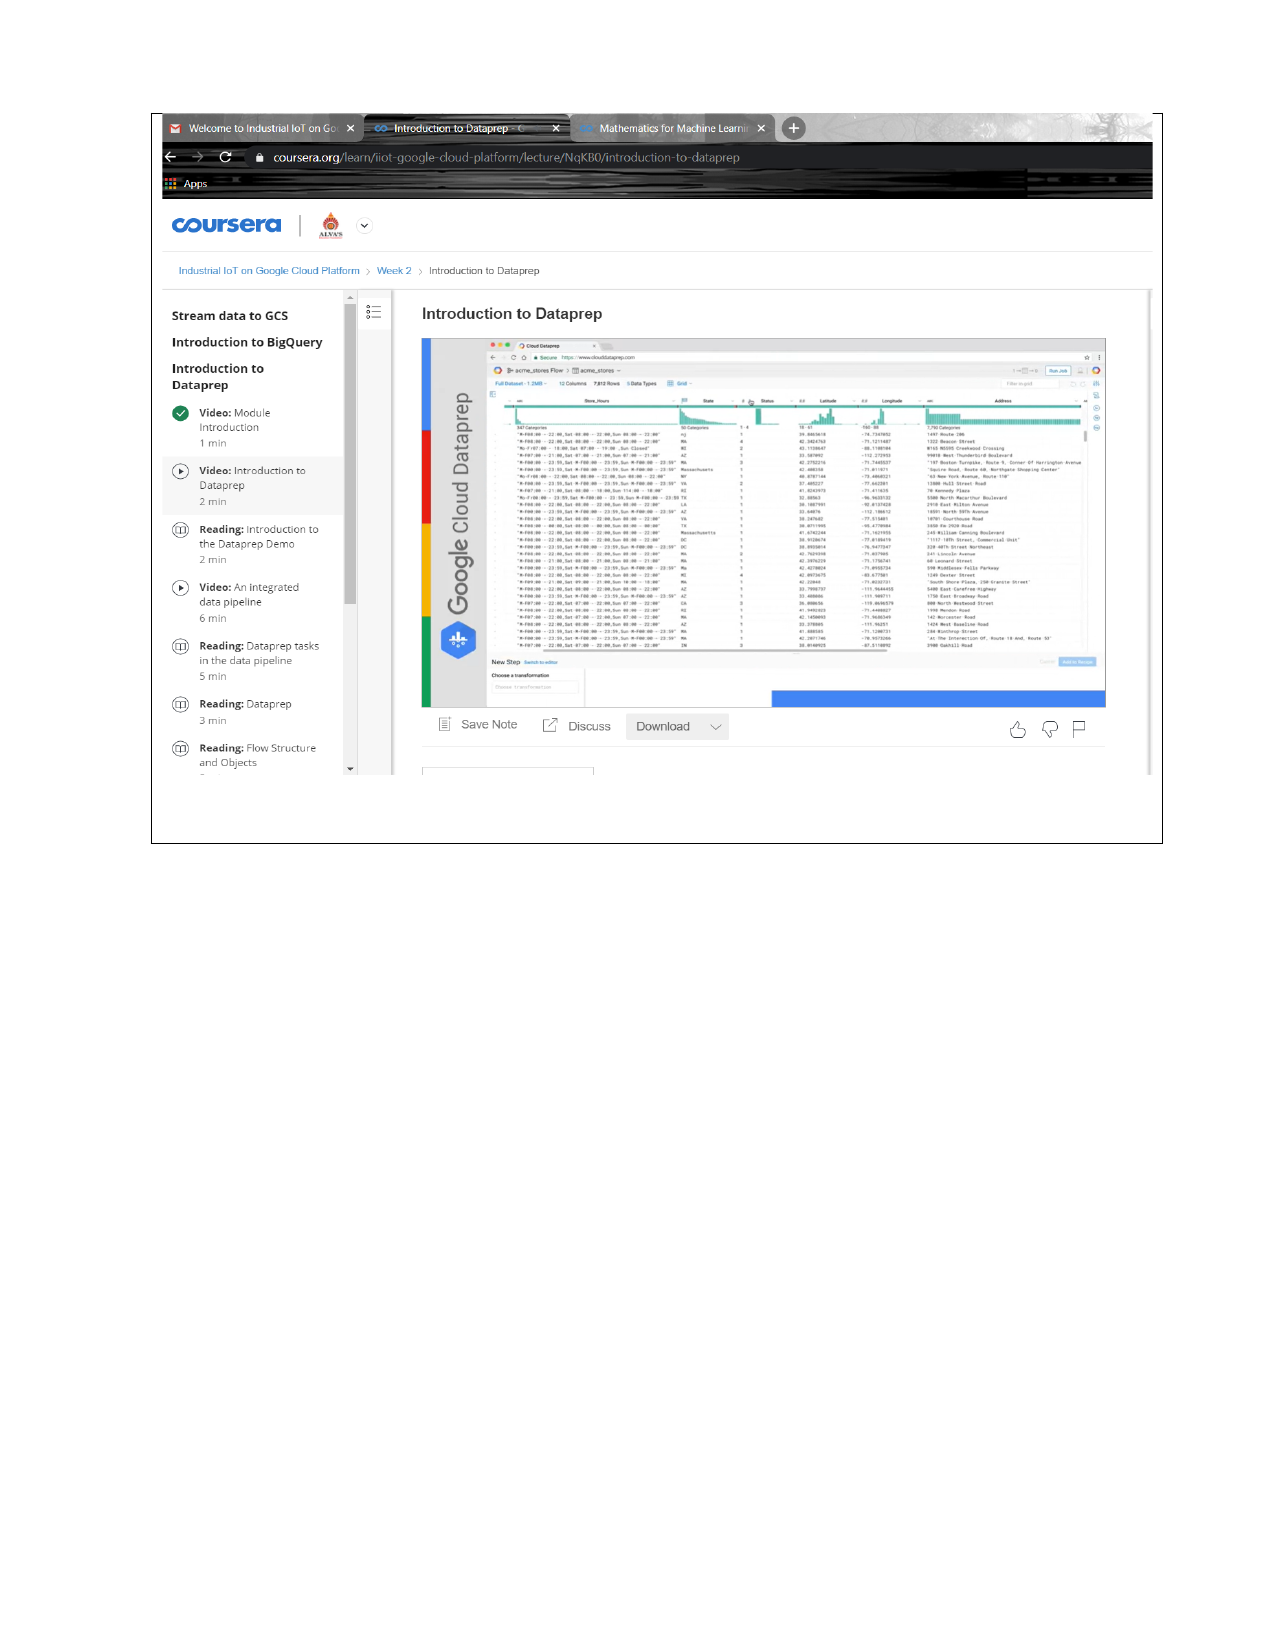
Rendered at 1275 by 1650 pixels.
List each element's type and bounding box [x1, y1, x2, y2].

table_cell [152, 114, 1162, 843]
picture [162, 113, 1153, 775]
